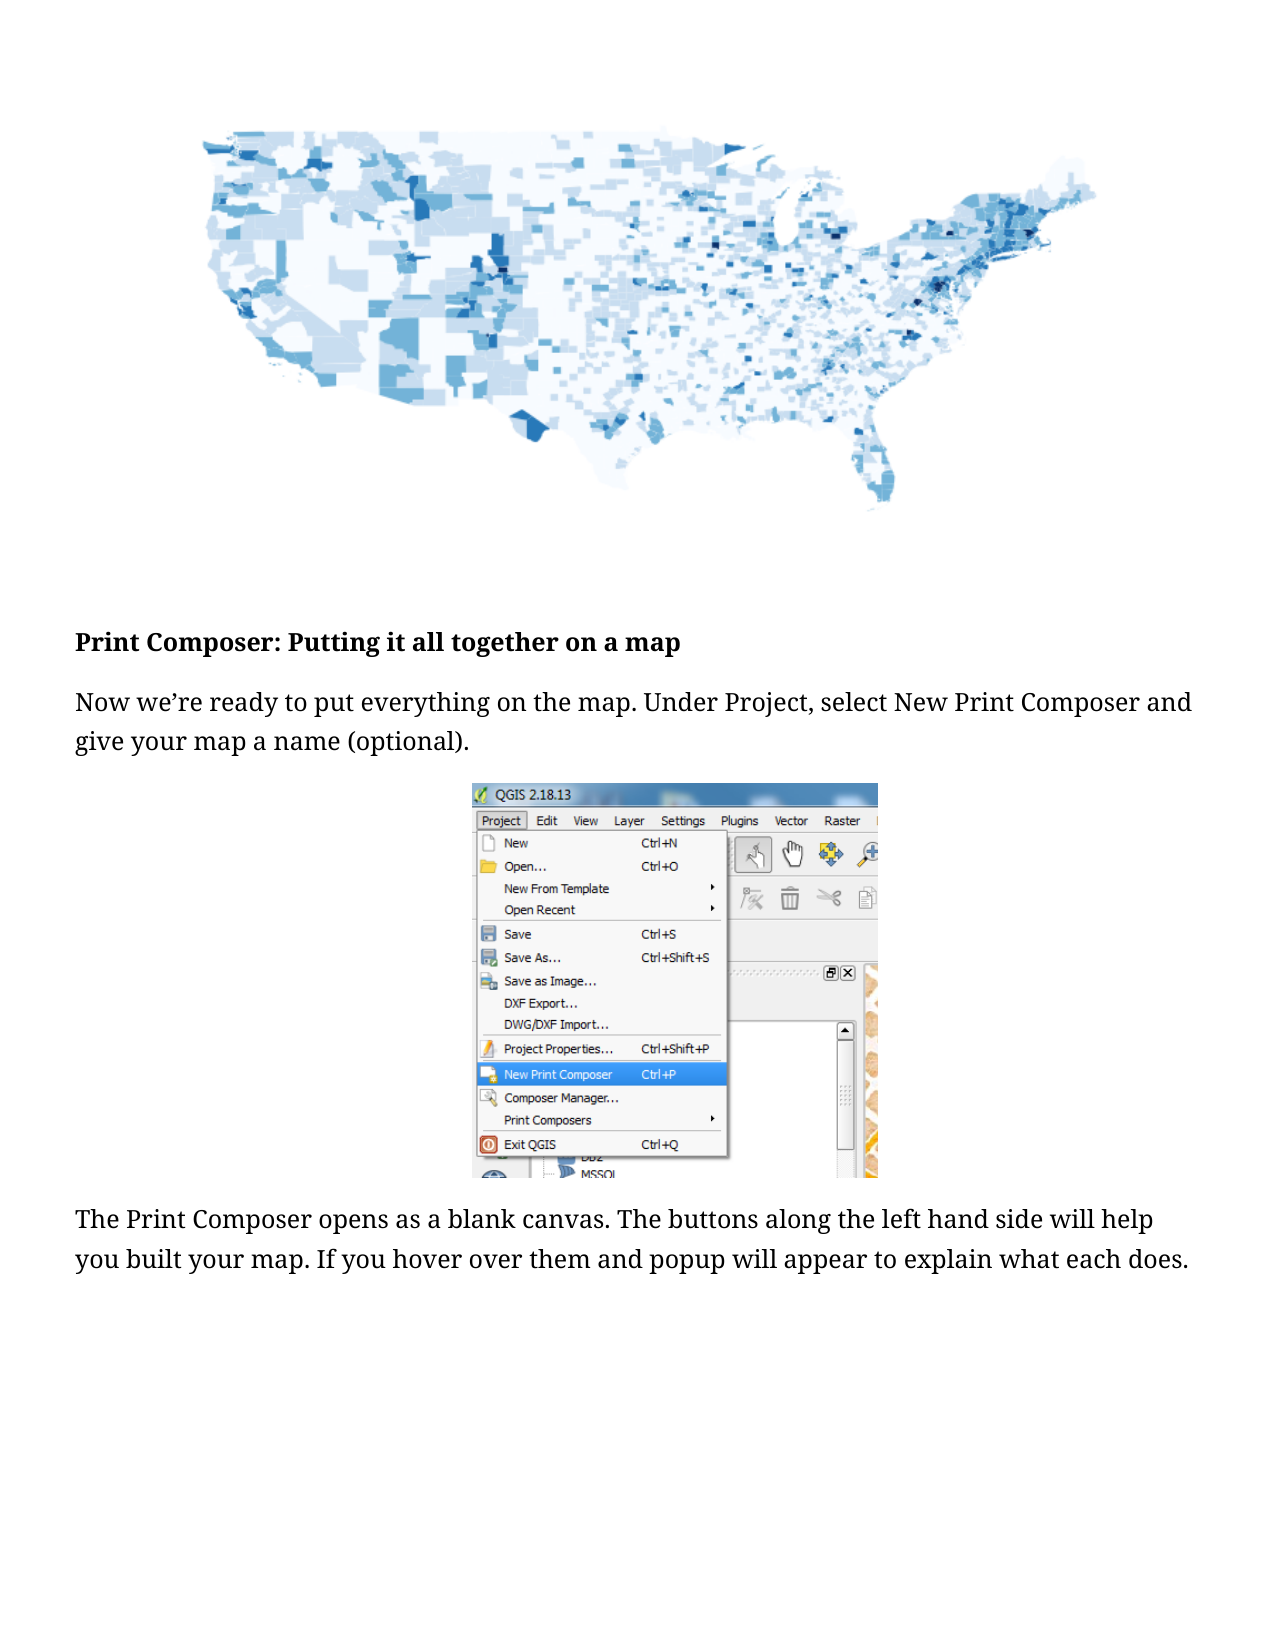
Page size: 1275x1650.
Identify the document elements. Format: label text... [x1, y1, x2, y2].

picture [472, 783, 878, 1178]
text Now we’re ready to put everything on the map. Under Project, select New Print Composer and give your map a name (optional). [75, 684, 1200, 757]
picture [150, 75, 1125, 547]
text Print Composer: Putting it all together on a map [75, 624, 1200, 658]
text The Print Composer opens as a blank canvas. The buttons along the left hand side will help you built your map. If you hover over them and popup will appear to explain what each does. [75, 1202, 1200, 1275]
